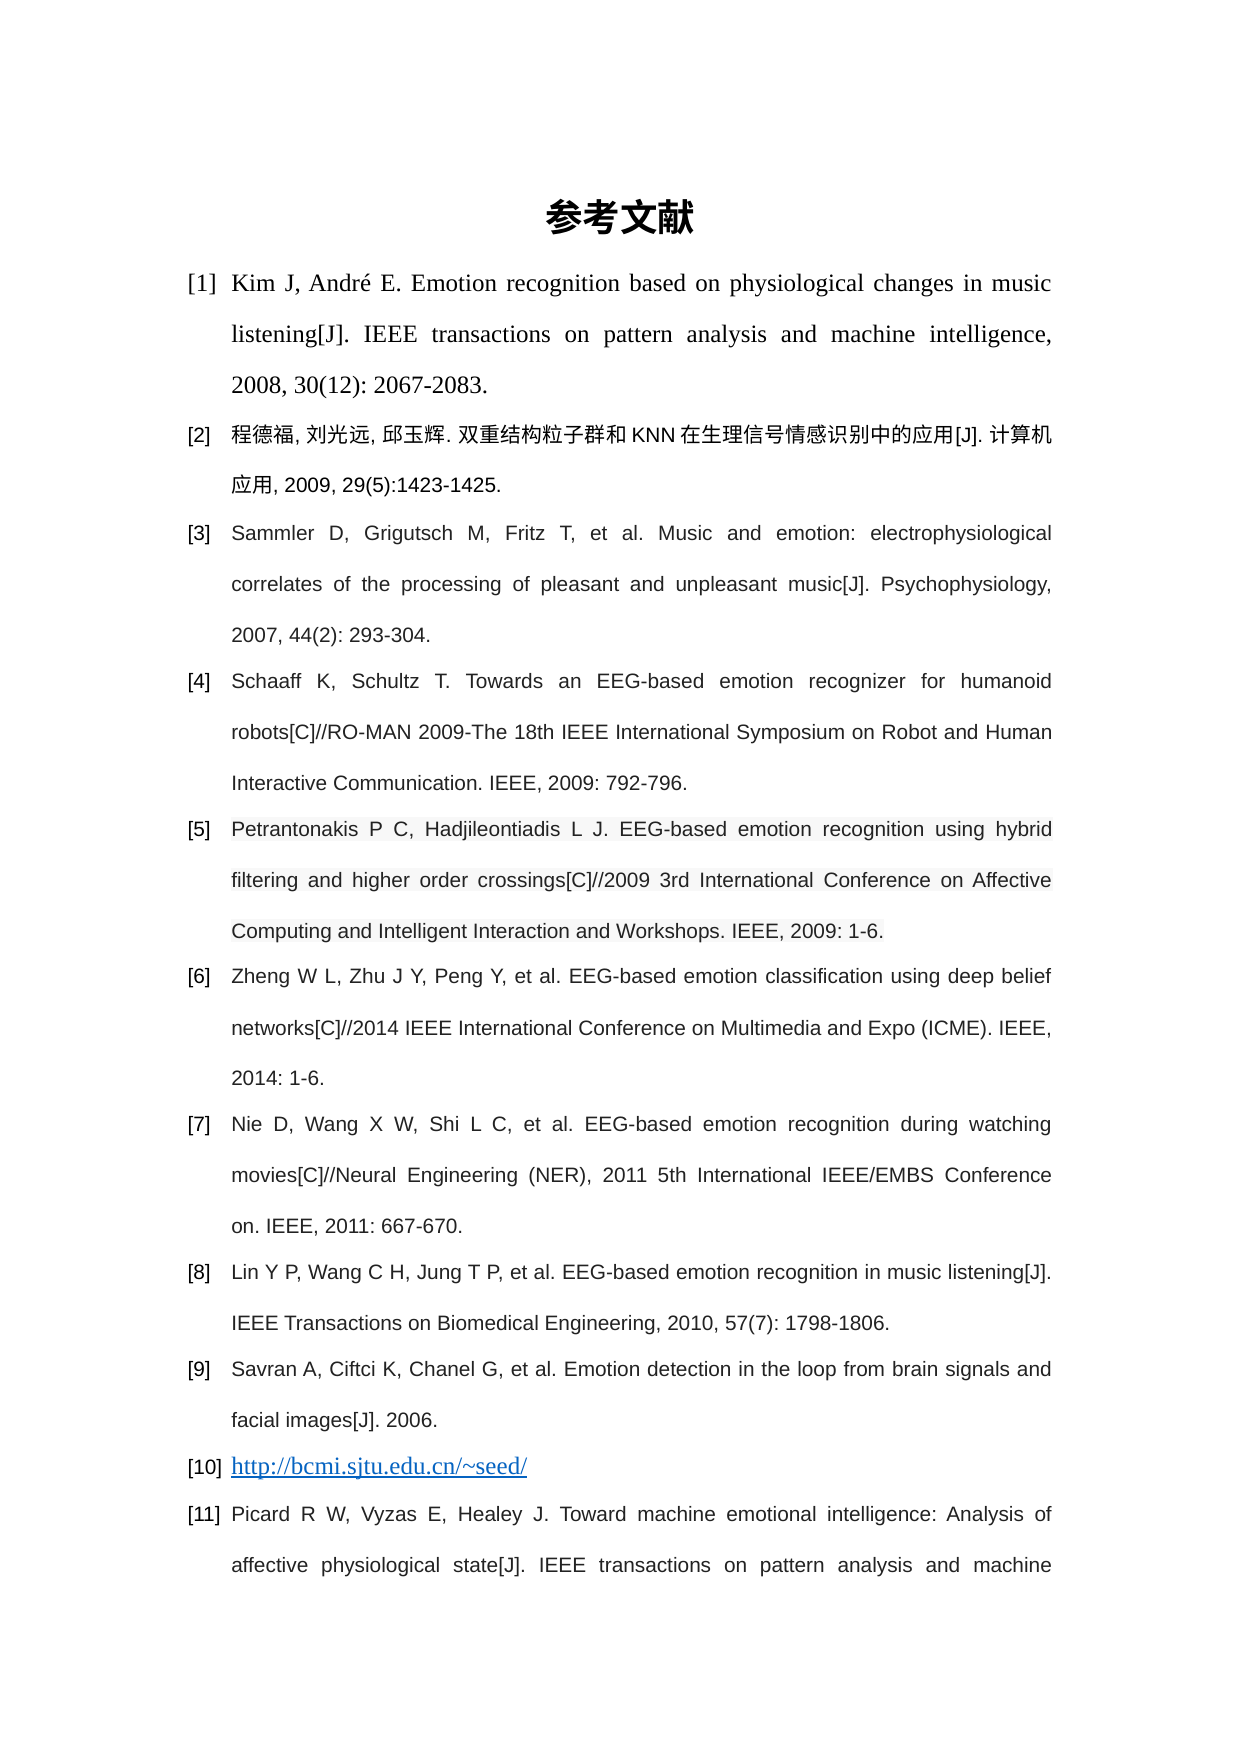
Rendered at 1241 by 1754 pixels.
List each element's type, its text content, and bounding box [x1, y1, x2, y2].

list Petrantonakis P C, Hadjileontiadis L J. EEG-based emotion recognition using hybrid filtering and higher order crossings[C]//2009 3rd International Conference on Affective Computing and Intelligent Interaction and Workshops. IEEE, 2009: 1-6. [187, 812, 1053, 947]
list 程德福, 刘光远, 邱玉辉. 双重结构粒子群和KNN在生理信号情感识别中的应用[J]. 计算机应用, 2009, 29(5):1423-1425. [187, 416, 1053, 501]
list Savran A, Ciftci K, Chanel G, et al. Emotion detection in the loop from brain signals and facial images[J]. 2006. [187, 1352, 1053, 1437]
list Kim J, André E. Emotion recognition based on physiological changes in music listening[J]. IEEE transactions on pattern analysis and machine intelligence, 2008, 30(12): 2067-2083. [187, 266, 1053, 402]
list Sammler D, Grigutsch M, Fritz T, et al. Music and emotion: electrophysiological correlates of the processing of pleasant and unpleasant music[J]. Psychophysiology, 2007, 44(2): 293-304. [187, 516, 1053, 652]
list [187, 1497, 1053, 1582]
list Schaaff K, Schultz T. Towards an EEG-based emotion recognizer for humanoid robots[C]//RO-MAN 2009-The 18th IEEE International Symposium on Robot and Human Interactive Communication. IEEE, 2009: 792-796. [187, 664, 1053, 799]
subtitle 参考文献 [187, 181, 1053, 249]
list Nie D, Wang X W, Shi L C, et al. EEG-based emotion recognition during watching movies[C]//Neural Engineering (NER), 2011 5th International IEEE/EMBS Conference on. IEEE, 2011: 667-670. [187, 1107, 1053, 1243]
list http://bcmi.sjtu.edu.cn/~seed/ [187, 1449, 1053, 1483]
list Zheng W L, Zhu J Y, Peng Y, et al. EEG-based emotion classification using deep belief networks[C]//2014 IEEE International Conference on Multimedia and Expo (ICME). IEEE, 2014: 1-6. [187, 959, 1053, 1095]
